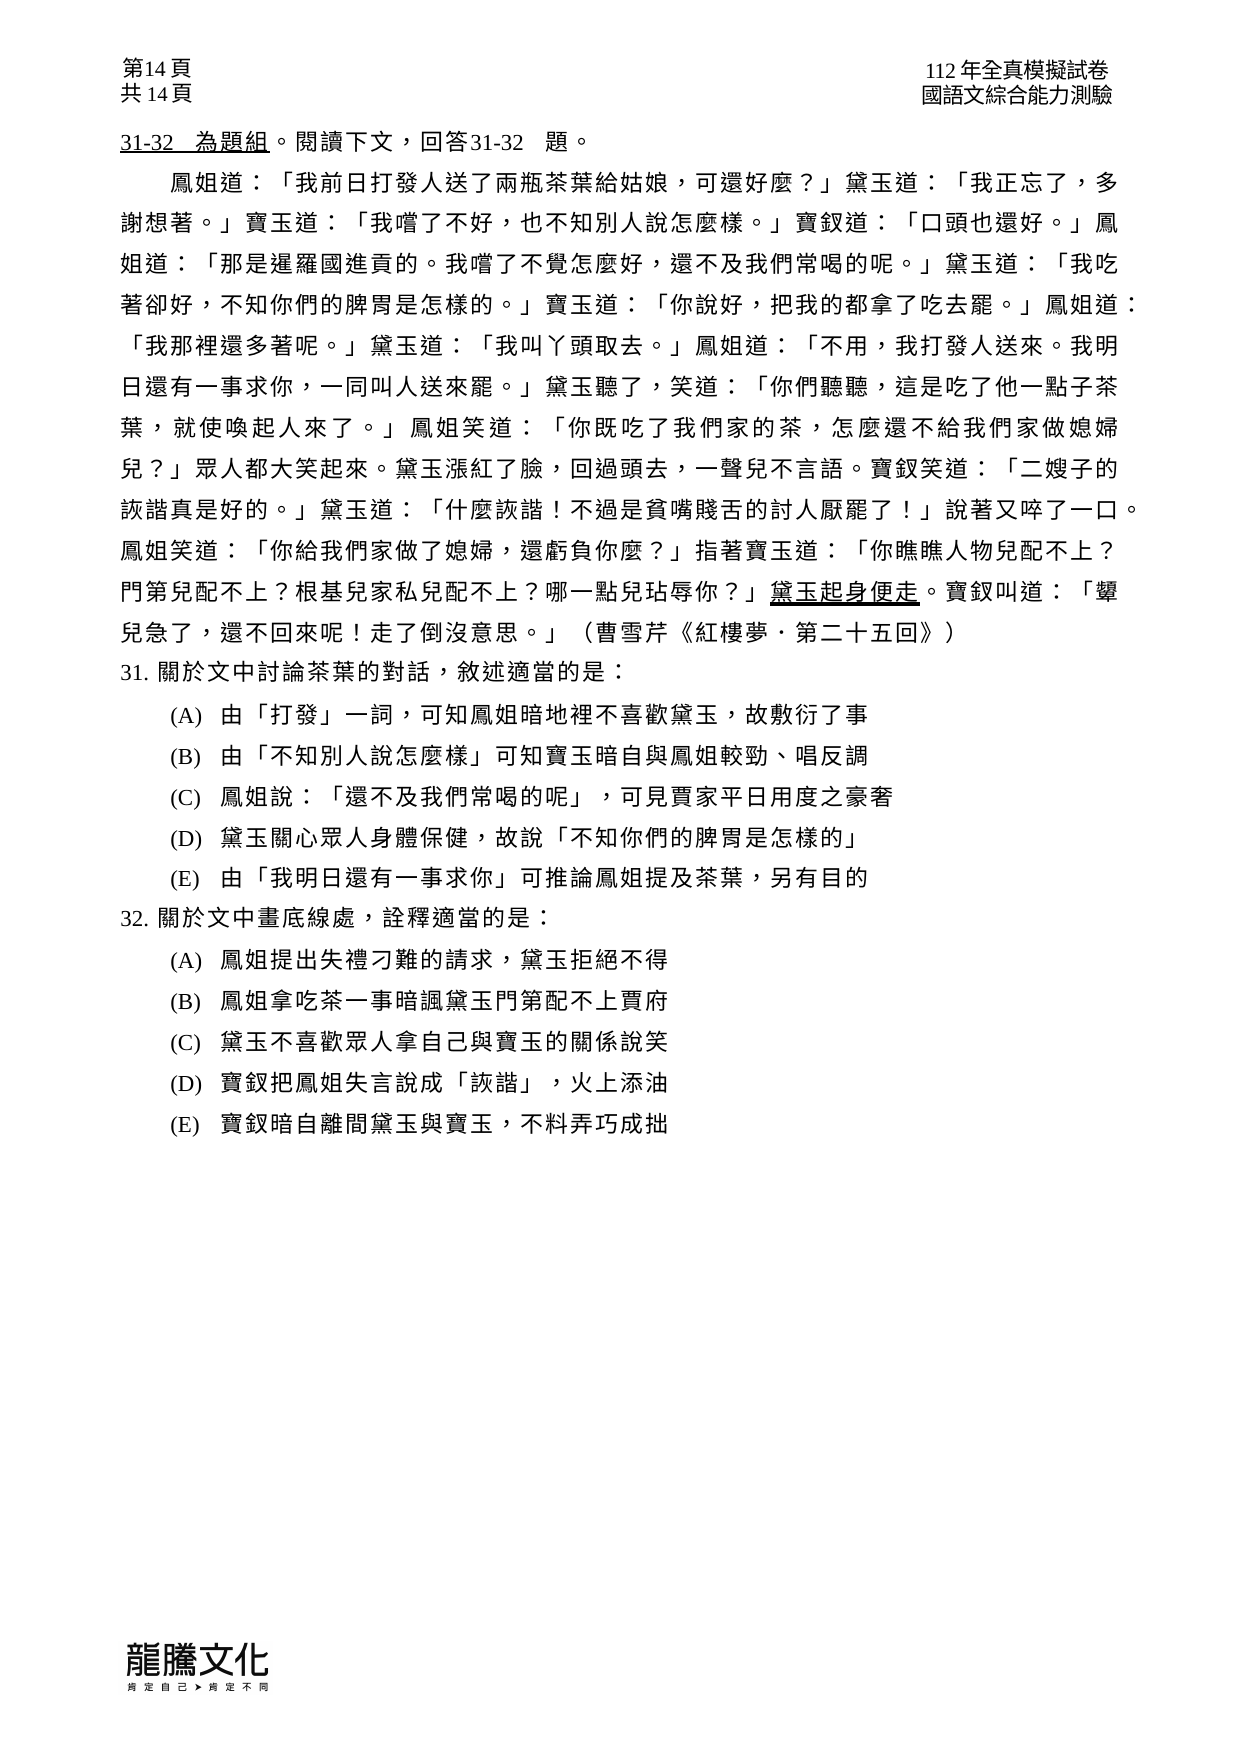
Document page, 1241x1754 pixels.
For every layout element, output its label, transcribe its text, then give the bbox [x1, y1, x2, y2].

text 31. 關於文中討論茶葉的對話，敘述適當的是： (A)由「打發」一詞，可知鳳姐暗地裡不喜歡黛玉，故敷衍了事 (B)由「不知別人說怎麼樣」可知寶玉暗自與鳳姐較勁、唱反調 (C)鳳姐說：「還不及我們常喝的呢」，可見賈家平日用度之豪奢 (D)黛玉關心眾人身體保健，故說「不知你們的脾胃是怎樣的」 (E)由「我明日還有一事求你」可推論鳳姐提及茶葉，另有目的 [120, 652, 1120, 897]
text 鳳姐道：「我前日打發人送了兩瓶茶葉給姑娘，可還好麼？」黛玉道：「我正忘了，多謝想著。」寶玉道：「我嚐了不好，也不知別人說怎麼樣。」寶釵道：「口頭也還好。」鳳姐道：「那是暹羅國進貢的。我嚐了不覺怎麼好，還不及我們常喝的呢。」黛玉道：「我吃著卻好，不知你們的脾胃是怎樣的。」寶玉道：「你說好，把我的都拿了吃去罷。」鳳姐道：「我那裡還多著呢。」黛玉道：「我叫丫頭取去。」鳳姐道：「不用，我打發人送來。我明日還有一事求你，一同叫人送來罷。」黛玉聽了，笑道：「你們聽聽，這是吃了他一點子茶葉，就使喚起人來了。」鳳姐笑道：「你既吃了我們家的茶，怎麼還不給我們家做媳婦兒？」眾人都大笑起來。黛玉漲紅了臉，回過頭去，一聲兒不言語。寶釵笑道：「二嫂子的詼諧真是好的。」黛玉道：「什麼詼諧！不過是貧嘴賤舌的討人厭罷了！」說著又啐了一口。鳳姐笑道：「你給我們家做了媳婦，還虧負你麼？」指著寶玉道：「你瞧瞧人物兒配不上？門第兒配不上？根基兒家私兒配不上？哪一點兒玷辱你？」黛玉起身便走。寶釵叫道：「顰兒急了，還不回來呢！走了倒沒意思。」（曹雪芹《紅樓夢．第二十五回》） [120, 161, 1120, 652]
text 32. 關於文中畫底線處，詮釋適當的是： (A)鳳姐提出失禮刁難的請求，黛玉拒絕不得 (B)鳳姐拿吃茶一事暗諷黛玉門第配不上賈府 (C)黛玉不喜歡眾人拿自己與寶玉的關係說笑 (D)寶釵把鳳姐失言說成「詼諧」，火上添油 (E)寶釵暗自離間黛玉與寶玉，不料弄巧成拙 [120, 897, 1120, 1143]
picture [118, 1641, 273, 1695]
text 31-32為題組。閱讀下文，回答31-32題。 [120, 119, 1120, 161]
